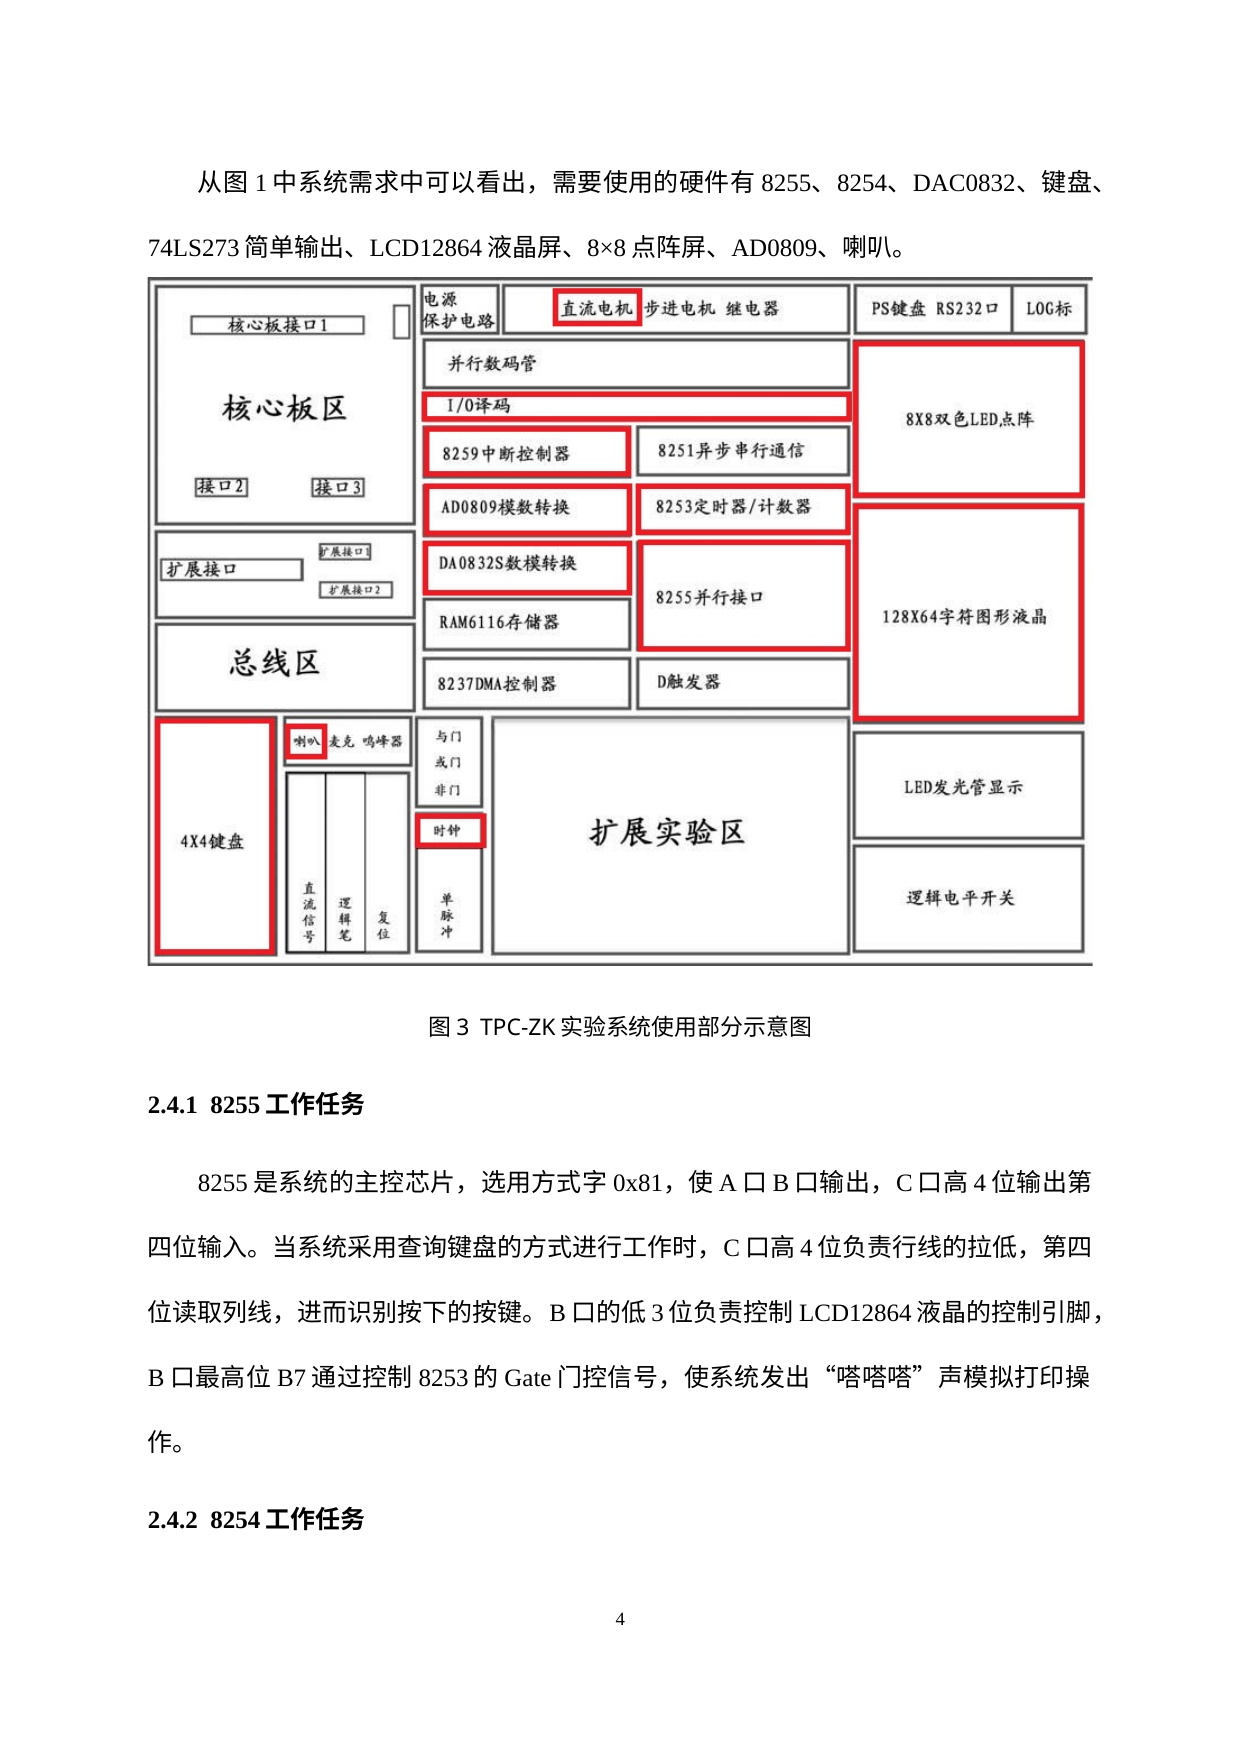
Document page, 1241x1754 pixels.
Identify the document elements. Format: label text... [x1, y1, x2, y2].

text 8255是系统的主控芯片，选用方式字0x81，使A口B口输出，C口高4位输出第四位输入。当系统采用查询键盘的方式进行工作时，C口高4位负责行线的拉低，第四位读取列线，进而识别按下的按键。B口的低3位负责控制LCD12864液晶的控制引脚，B口最高位B7通过控制8253的Gate门控信号，使系统发出“嗒嗒嗒”声模拟打印操作。 [148, 1148, 1092, 1473]
text 2.4.2 8254工作任务 [148, 1485, 1092, 1550]
text 2.4.1 8255工作任务 [148, 1070, 1092, 1135]
picture [147, 277, 1093, 966]
text 图 3 TPC-ZK实验系统使用部分示意图 [148, 993, 1092, 1058]
text 从图 1中系统需求中可以看出，需要使用的硬件有8255、8254、DAC0832、键盘、74LS273简单输出、LCD12864液晶屏、8×8点阵屏、AD0809、喇叭。 [148, 148, 1092, 277]
